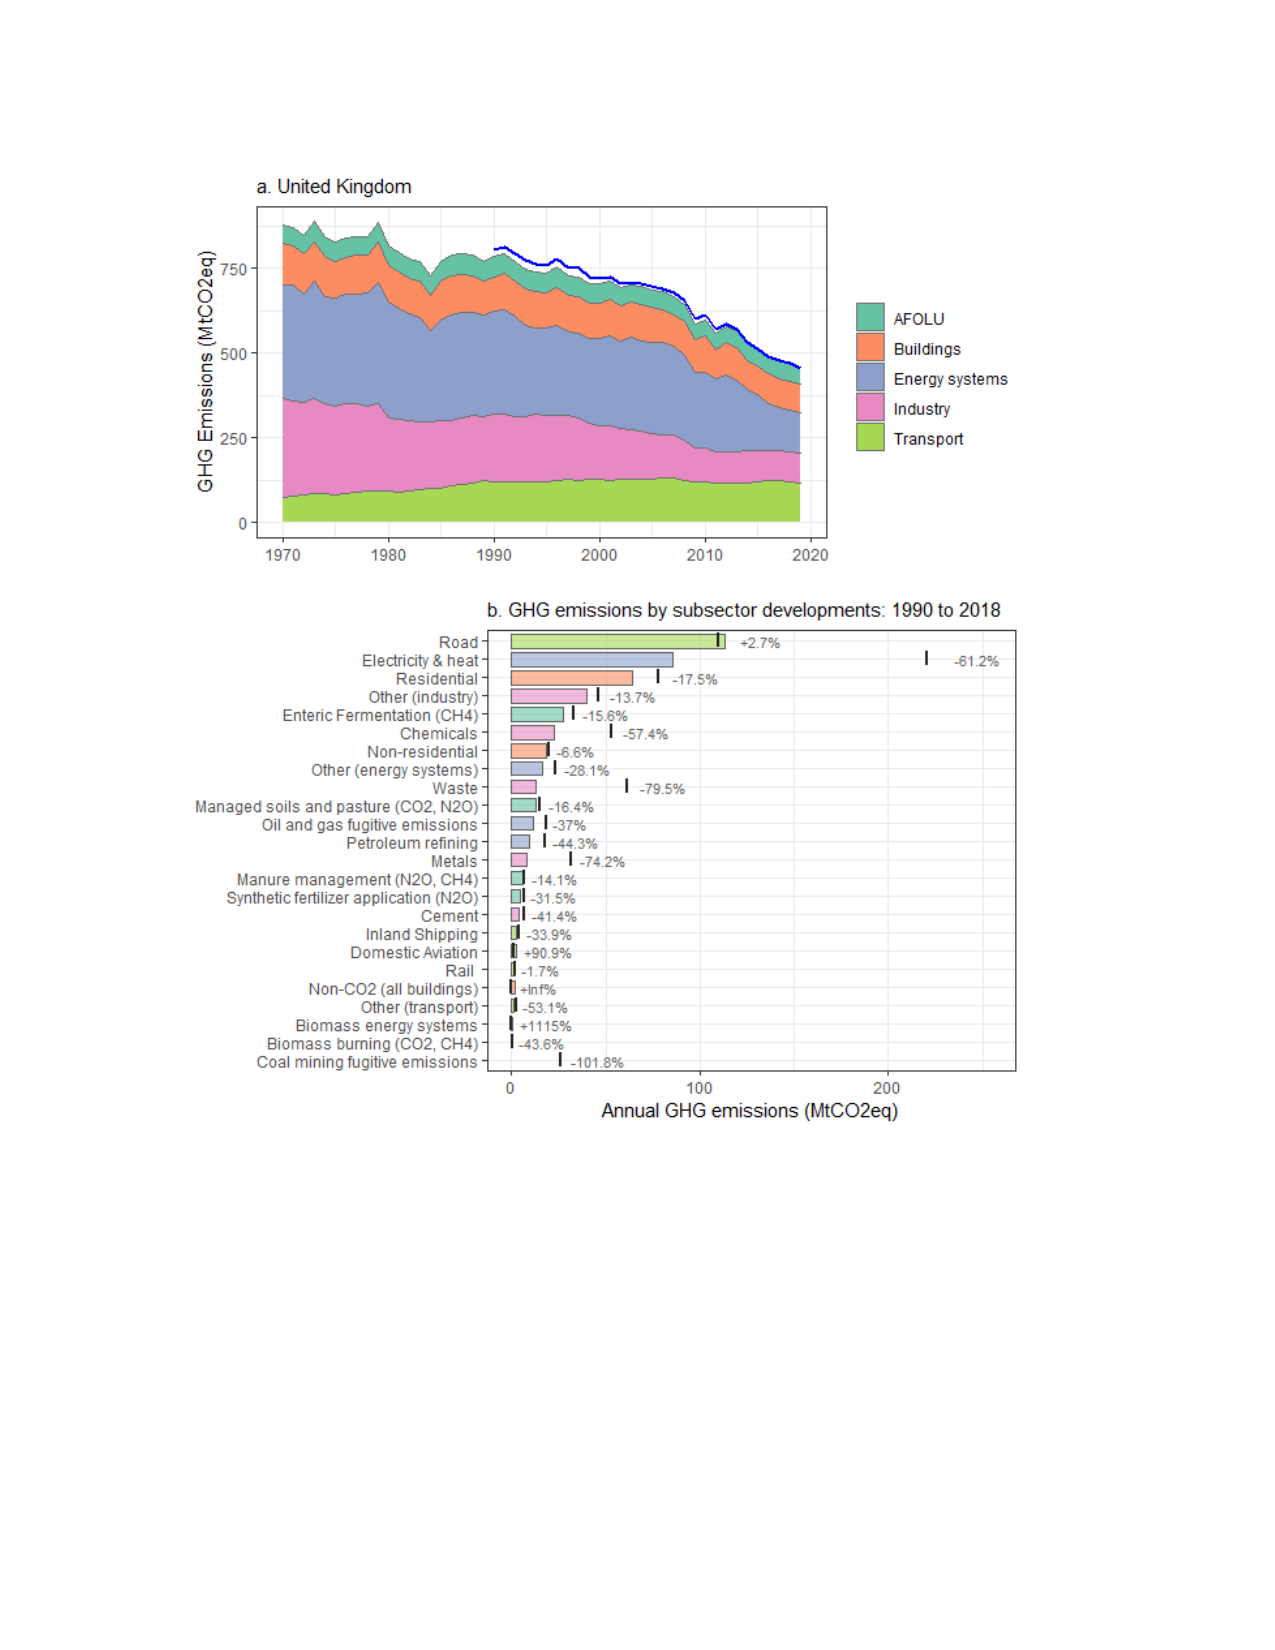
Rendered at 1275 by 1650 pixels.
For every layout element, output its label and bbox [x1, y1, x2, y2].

picture [168, 150, 1044, 1150]
